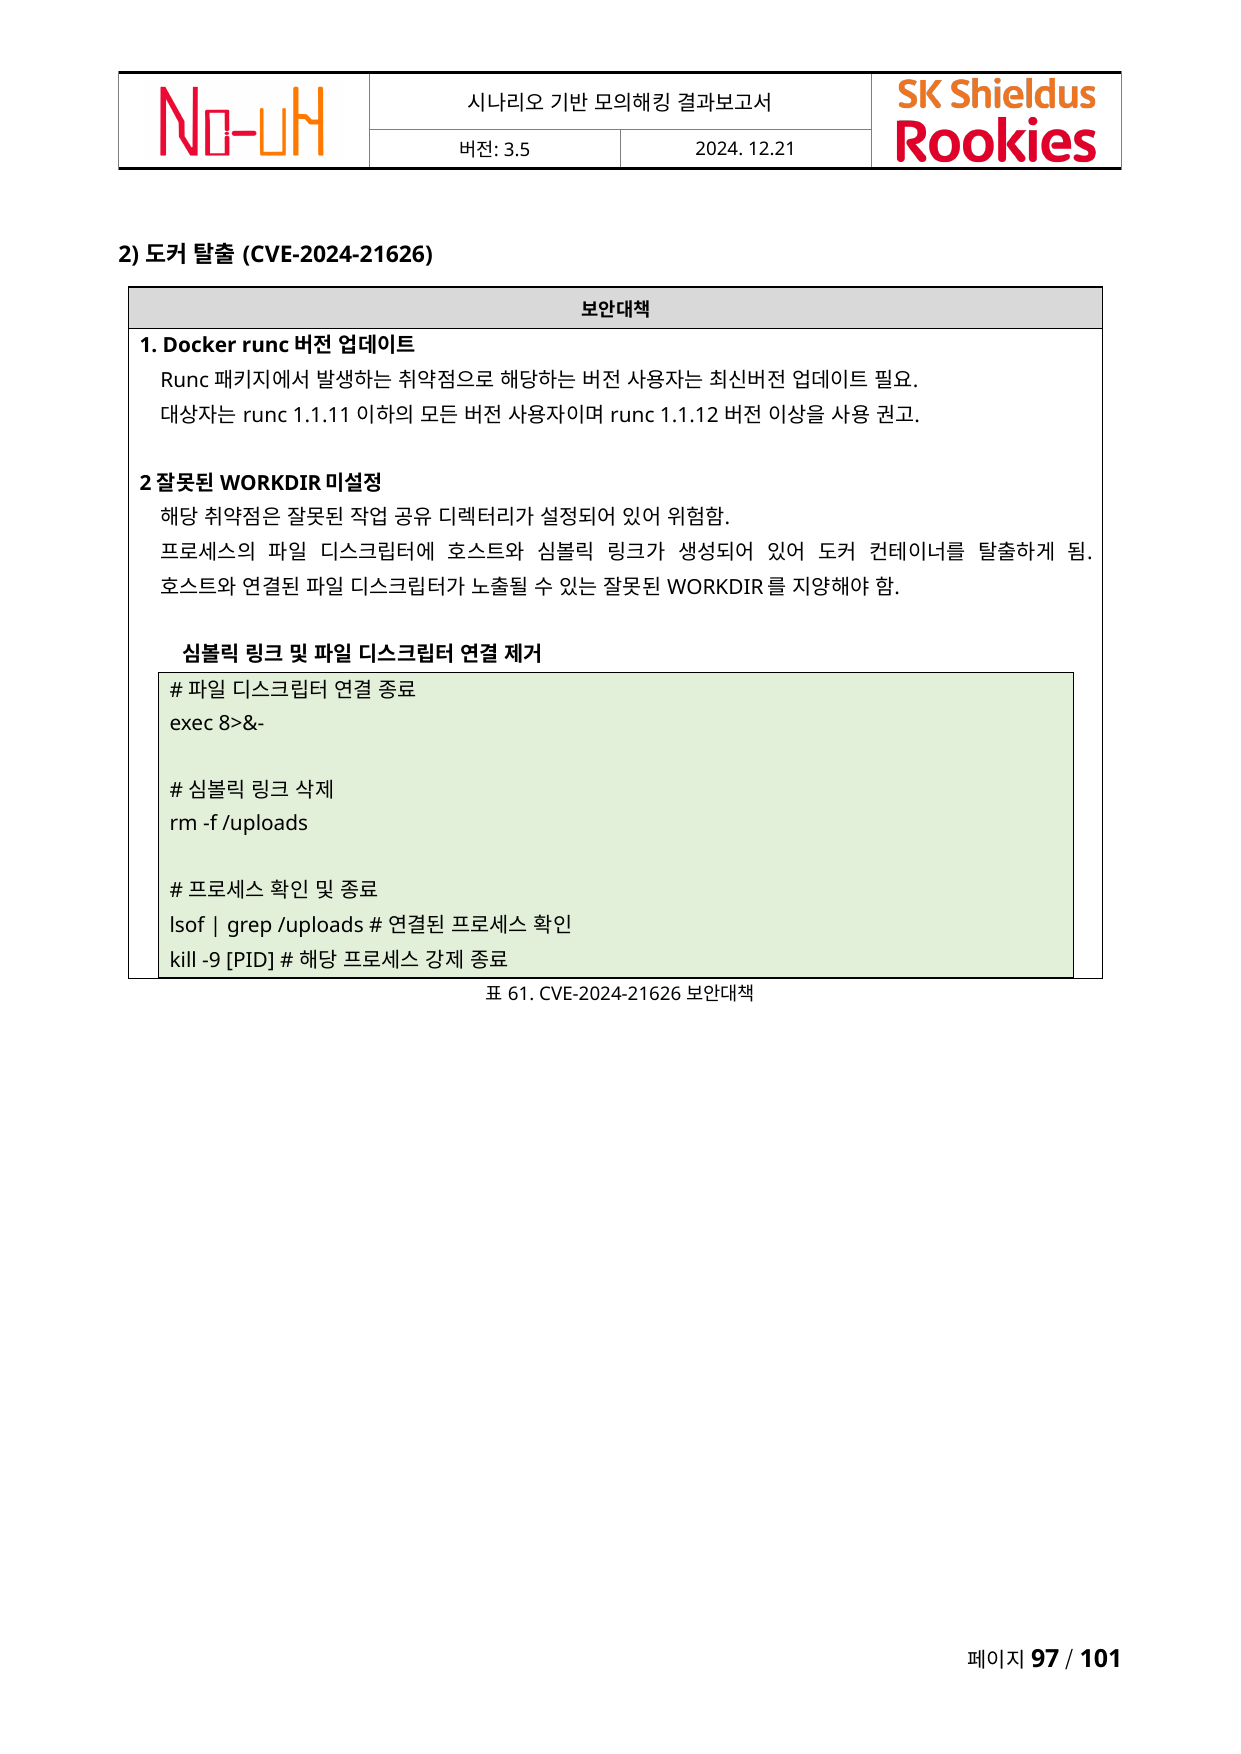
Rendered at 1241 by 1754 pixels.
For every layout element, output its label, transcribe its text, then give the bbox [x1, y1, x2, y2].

picture [895, 73, 1097, 167]
table_cell 1. Docker runc 버전 업데이트 Runc 패키지에서 발생하는 취약점으로 해당하는 버전 사용자는 최신버전 업데이트 필요. 대상자는 runc 1.1.11 이하의 모든 버전 사용자이며 runc 1.1.12 버전 이상을 사용 권고. 2 잘못된 WORKDIR미설정 해당 취약점은 잘못된 작업 공유 디렉터리가 설정되어 있어 위험함. 프로세스의 파일 디스크립터에 호스트와 심볼릭 링크가 생성되어 있어 도커 컨테이너를 탈출하게 됨. 호스트와 연결된 파일 디스크립터가 노출될 수 있는 잘못된 WORKDIR를 지양해야 함. 심볼릭 링크 및 파일 디스크립터 연결 제거 [129, 329, 1102, 978]
text 표 61. CVE-2024-21626 보안대책 [118, 979, 1122, 1006]
text 2) 도커 탈출 (CVE-2024-21626) [118, 236, 1122, 270]
picture [143, 81, 345, 159]
table_header 보안대책 [129, 288, 1102, 328]
